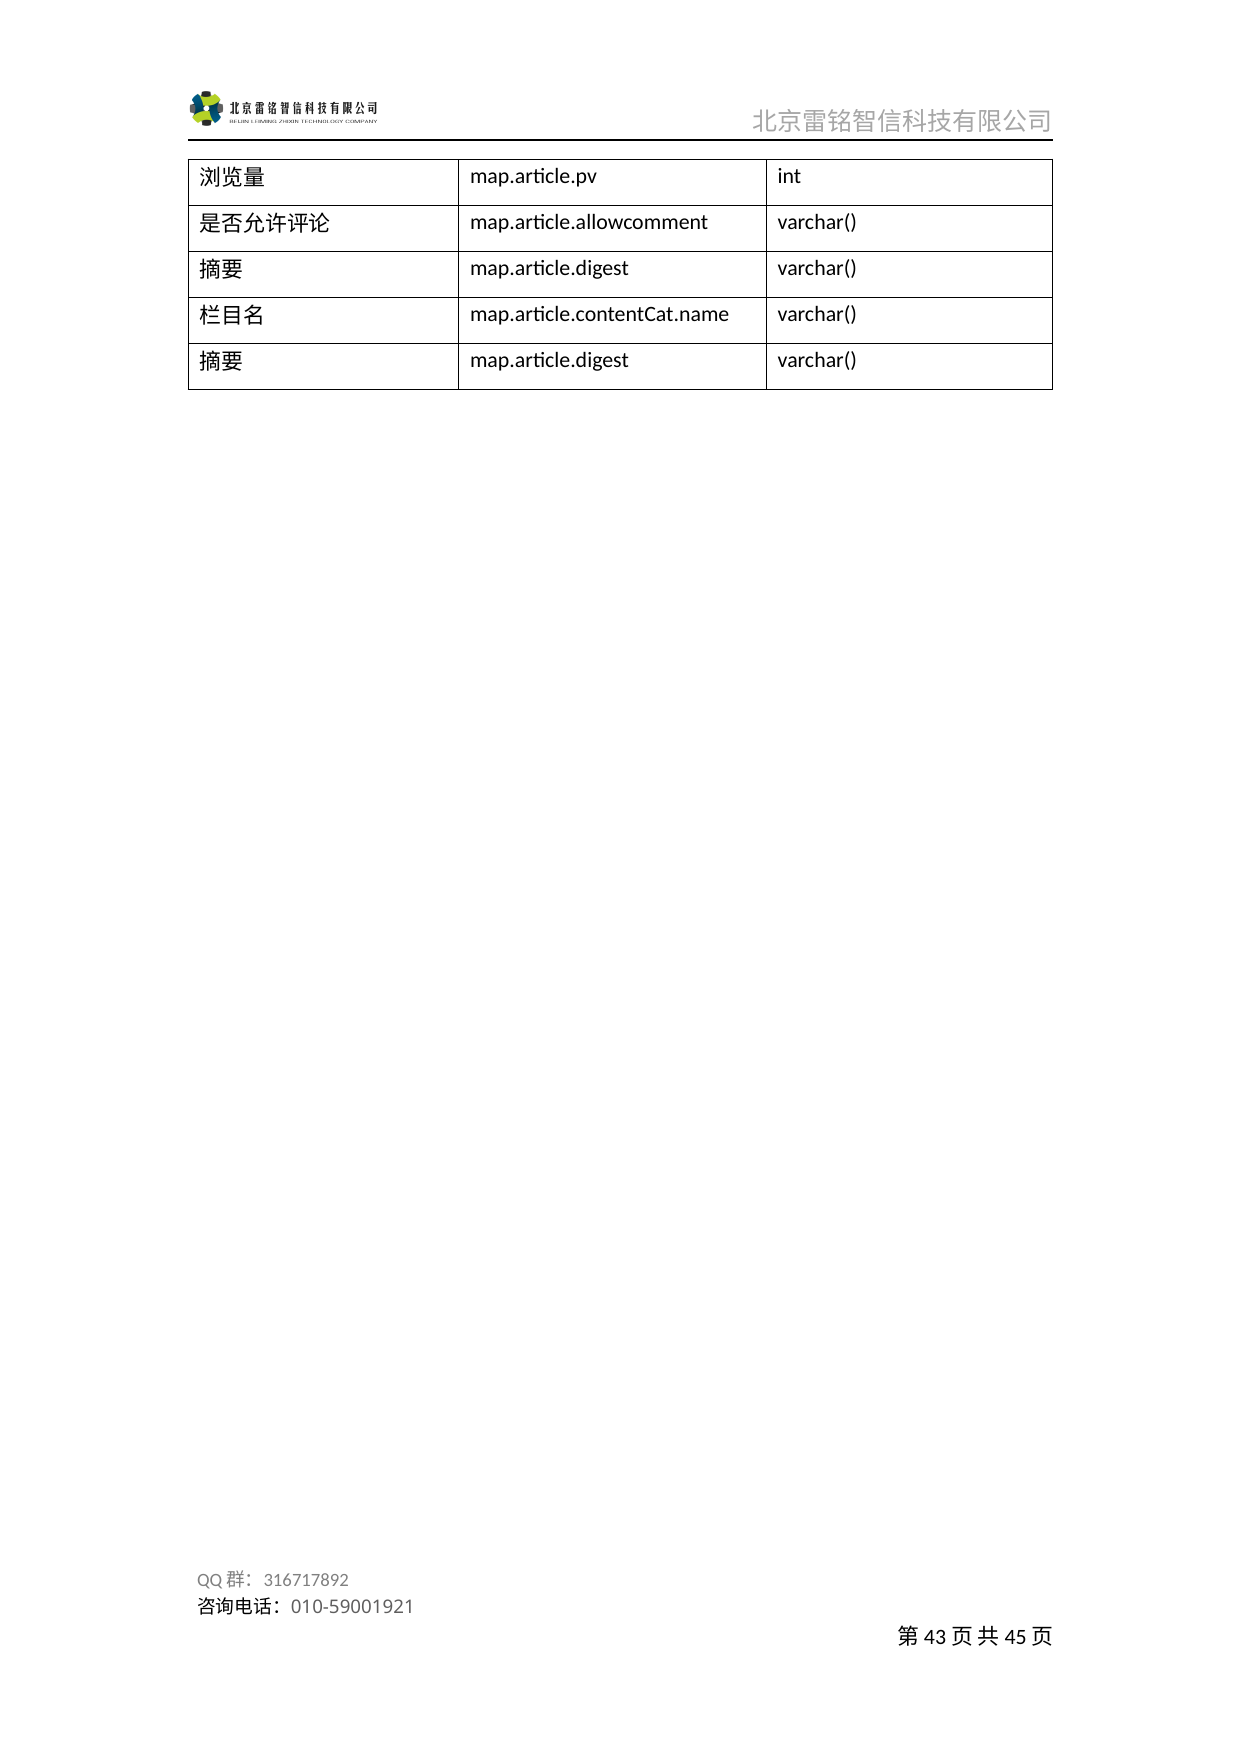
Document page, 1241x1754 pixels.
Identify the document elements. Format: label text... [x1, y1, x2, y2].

table_cell 是否允许评论 [189, 206, 458, 251]
table_cell int [767, 160, 1052, 204]
table_cell map.article.digest [459, 252, 766, 297]
table_cell map.article.allowcomment [459, 206, 766, 251]
table_cell map.article.contentCat.name [459, 298, 766, 343]
table_cell varchar() [767, 298, 1052, 343]
table_cell varchar() [767, 206, 1052, 251]
table_cell 摘要 [189, 344, 458, 389]
table_cell map.article.pv [459, 160, 766, 204]
table_cell 栏目名 [189, 298, 458, 343]
table_cell 摘要 [189, 252, 458, 297]
table_cell varchar() [767, 344, 1052, 389]
table_cell map.article.digest [459, 344, 766, 389]
picture [187, 88, 380, 130]
table_cell 浏览量 [189, 160, 458, 204]
table_cell varchar() [767, 252, 1052, 297]
